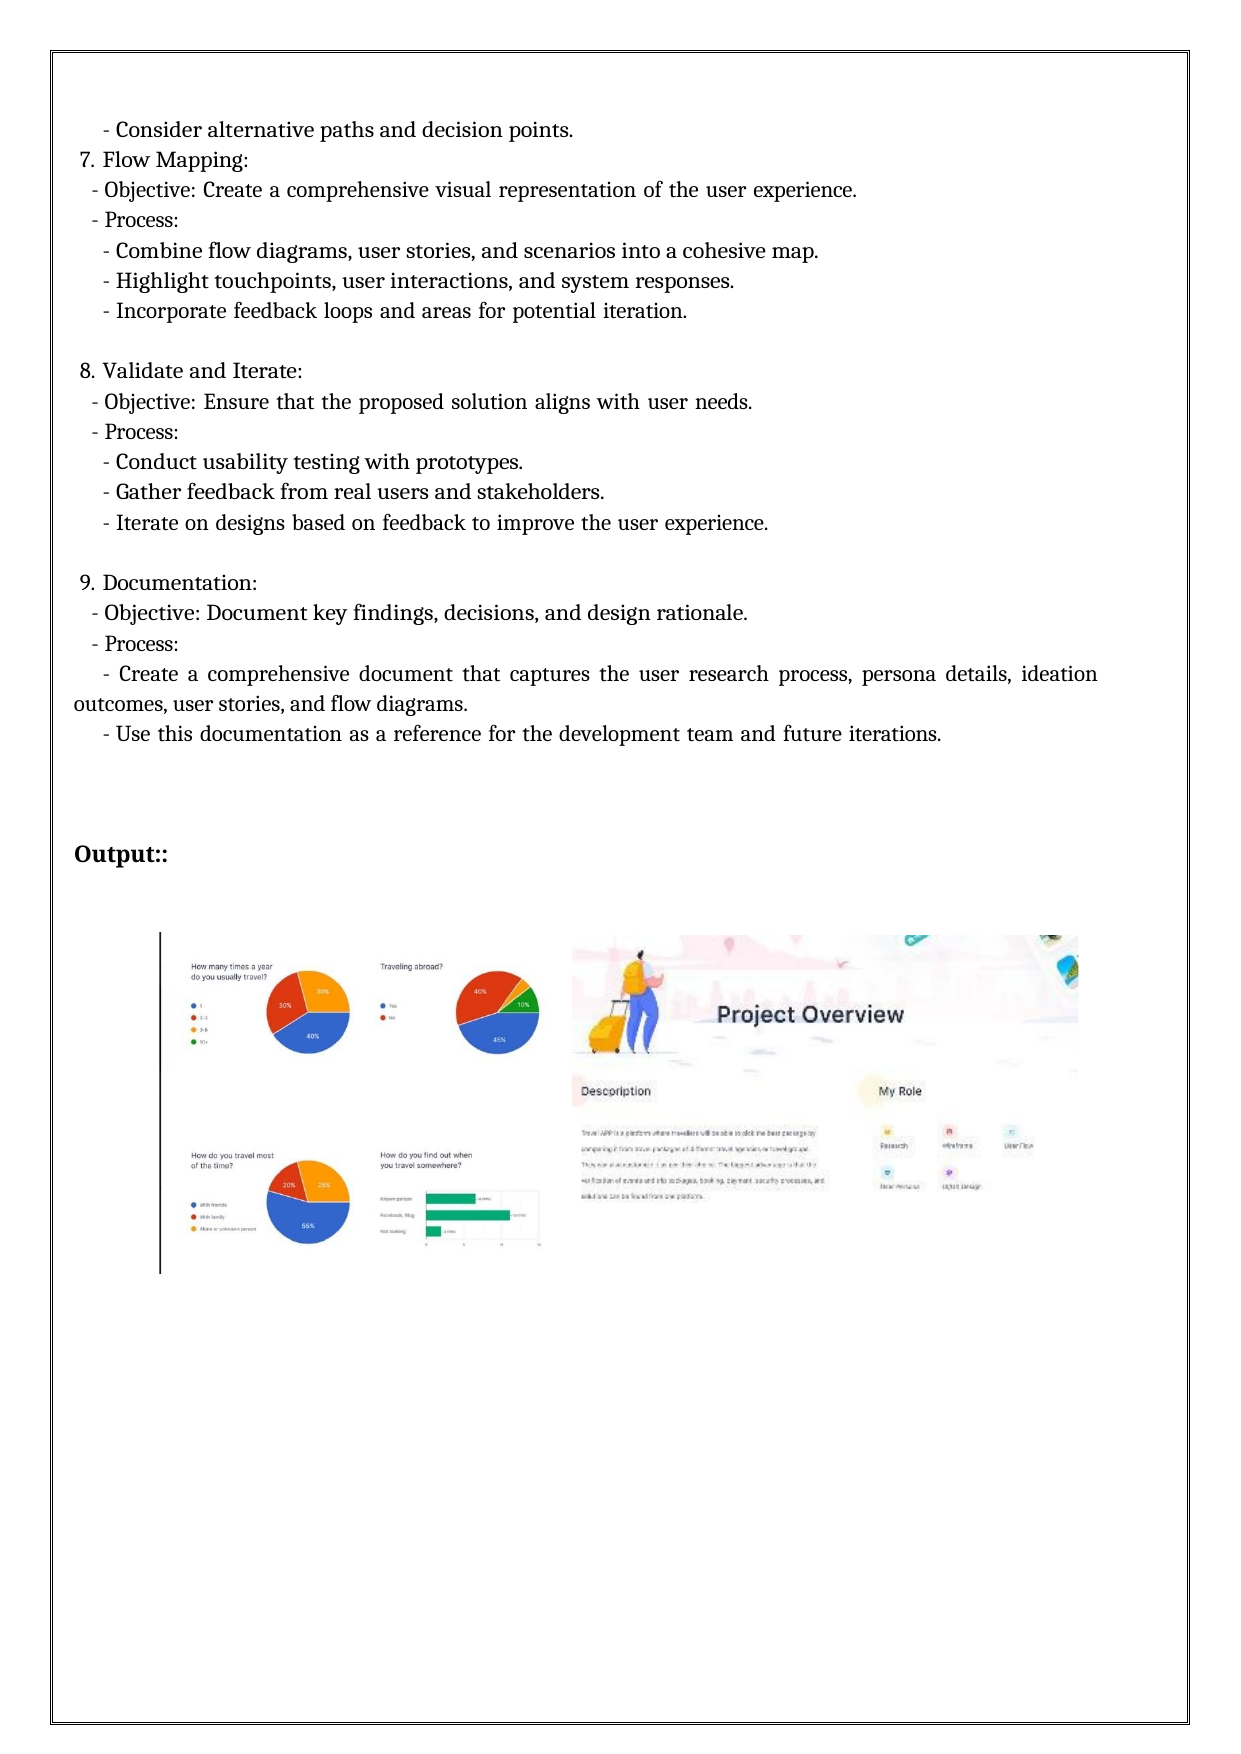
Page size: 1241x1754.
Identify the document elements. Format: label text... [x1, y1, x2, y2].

list Highlight touchpoints, user interactions, and system responses. [102, 268, 1184, 294]
list Incorporate feedback loops and areas for potential iteration. [102, 298, 1184, 324]
list Iterate on designs based on feedback to improve the user experience. [102, 509, 1184, 536]
list Create a comprehensive document that captures the user research process, persona details, ideation outcomes, user stories, and flow diagrams. [74, 661, 1166, 717]
subtitle Output:: [74, 838, 1184, 869]
list Process: [91, 207, 1184, 234]
list Conduct usability testing with prototypes. [102, 449, 1184, 475]
list Process: [91, 630, 1184, 657]
list Combine flow diagrams, user stories, and scenarios into a cohesive map. [102, 237, 1184, 264]
list Gather feedback from real users and stakeholders. [102, 479, 1184, 506]
list Documentation: [79, 570, 1184, 596]
list Objective: Document key findings, decisions, and design rationale. [91, 600, 1184, 627]
list Flow Mapping: [79, 147, 1184, 173]
list Consider alternative paths and decision points. [102, 117, 1184, 143]
list Use this documentation as a reference for the development team and future iterations. [102, 720, 1184, 747]
list Objective: Create a comprehensive visual representation of the user experience. [91, 177, 1184, 203]
picture [159, 932, 548, 1274]
list Process: [91, 419, 1184, 445]
picture [571, 935, 1079, 1203]
list Objective: Ensure that the proposed solution aligns with user needs. [91, 388, 1184, 415]
list Validate and Iterate: [79, 358, 1184, 384]
